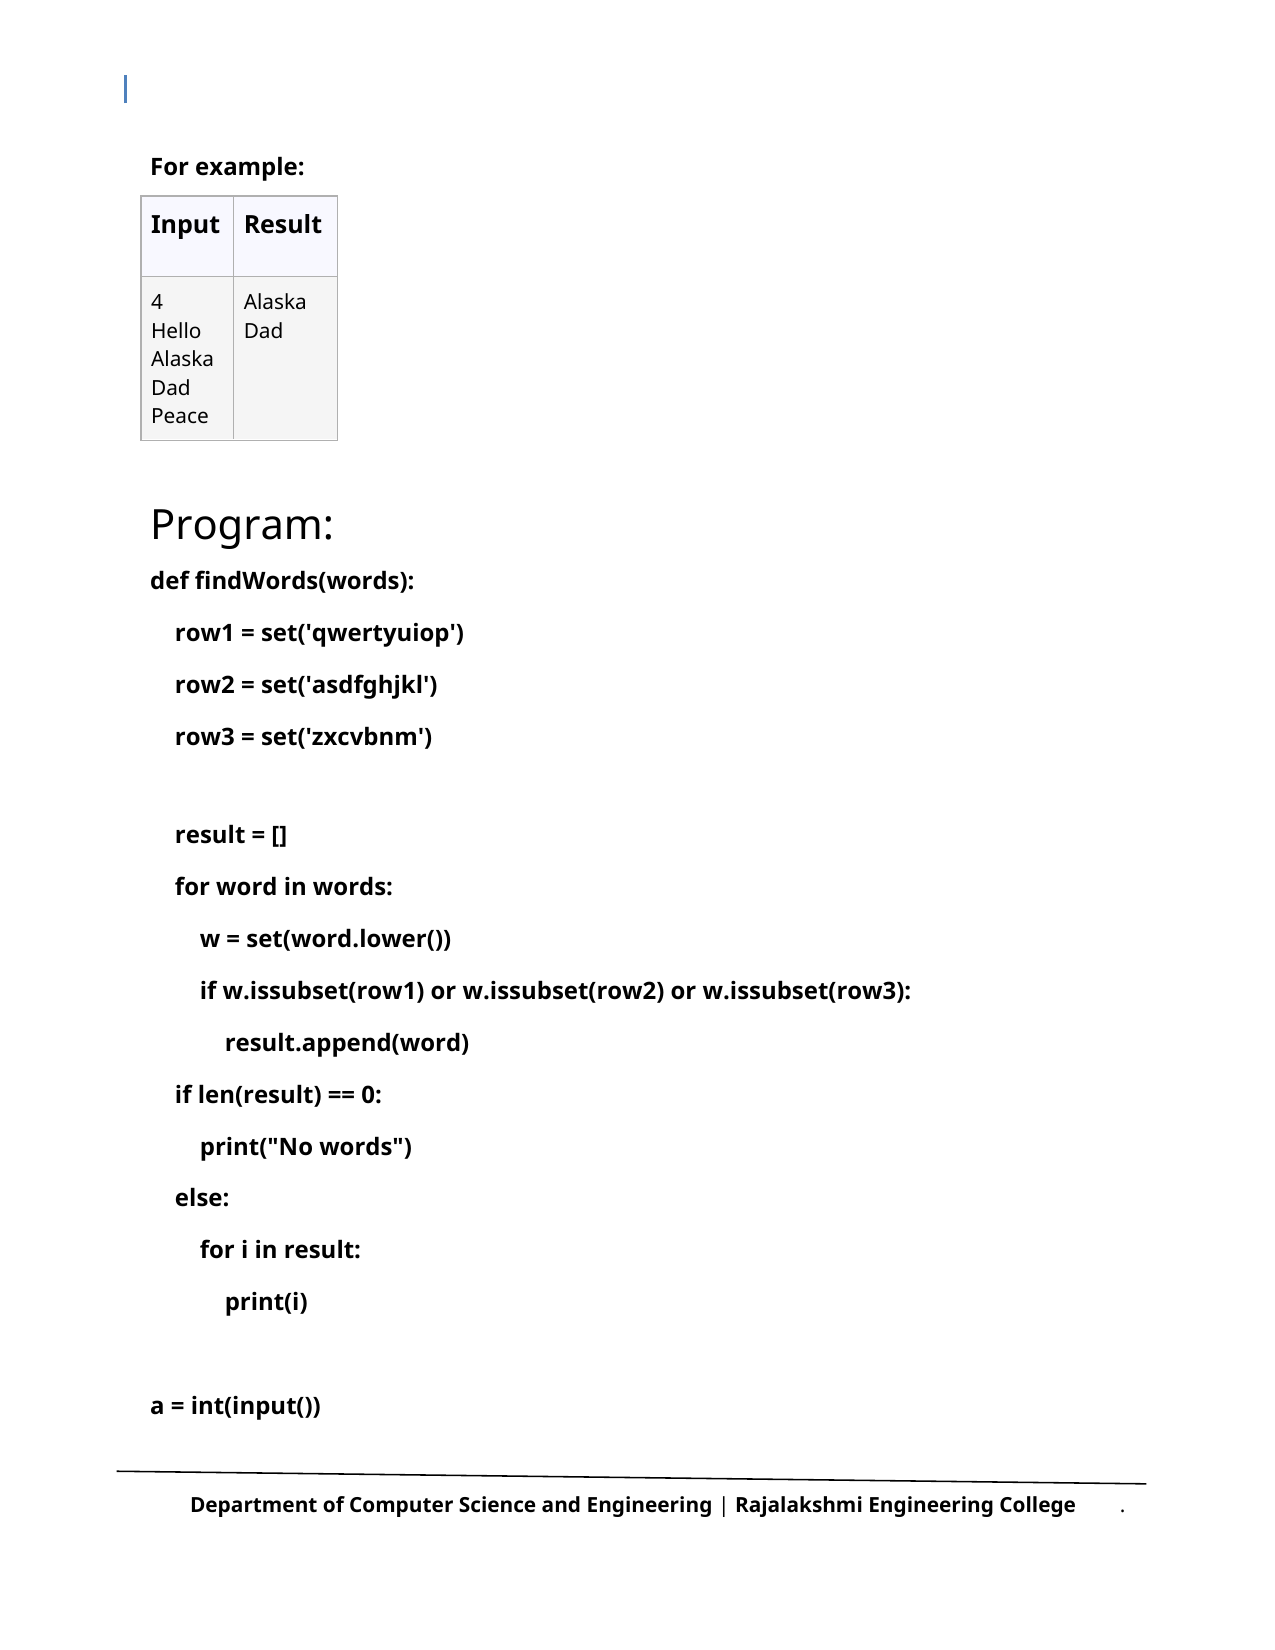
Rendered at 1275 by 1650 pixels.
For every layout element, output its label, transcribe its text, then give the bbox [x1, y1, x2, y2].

text if len(result) == 0: [150, 1077, 1125, 1110]
text w = set(word.lower()) [150, 922, 1125, 954]
text For example: [150, 150, 1125, 183]
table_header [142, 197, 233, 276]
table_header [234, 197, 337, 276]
text row1 = set('qwertyuiop') [150, 616, 1125, 648]
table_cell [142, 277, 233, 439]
text Program: [150, 494, 1125, 551]
text else: [150, 1181, 1125, 1214]
text for word in words: [150, 870, 1125, 903]
text a = int(input()) [150, 1389, 1125, 1421]
text row2 = set('asdfghjkl') [150, 667, 1125, 700]
text print(i) [150, 1285, 1125, 1318]
text if w.issubset(row1) or w.issubset(row2) or w.issubset(row3): [150, 974, 1125, 1006]
text row3 = set('zxcvbnm') [150, 719, 1125, 752]
text def findWords(words): [150, 564, 1125, 596]
text result = [] [150, 818, 1125, 851]
text print("No words") [150, 1129, 1125, 1162]
text for i in result: [150, 1233, 1125, 1266]
text result.append(word) [150, 1026, 1125, 1058]
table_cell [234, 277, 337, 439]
